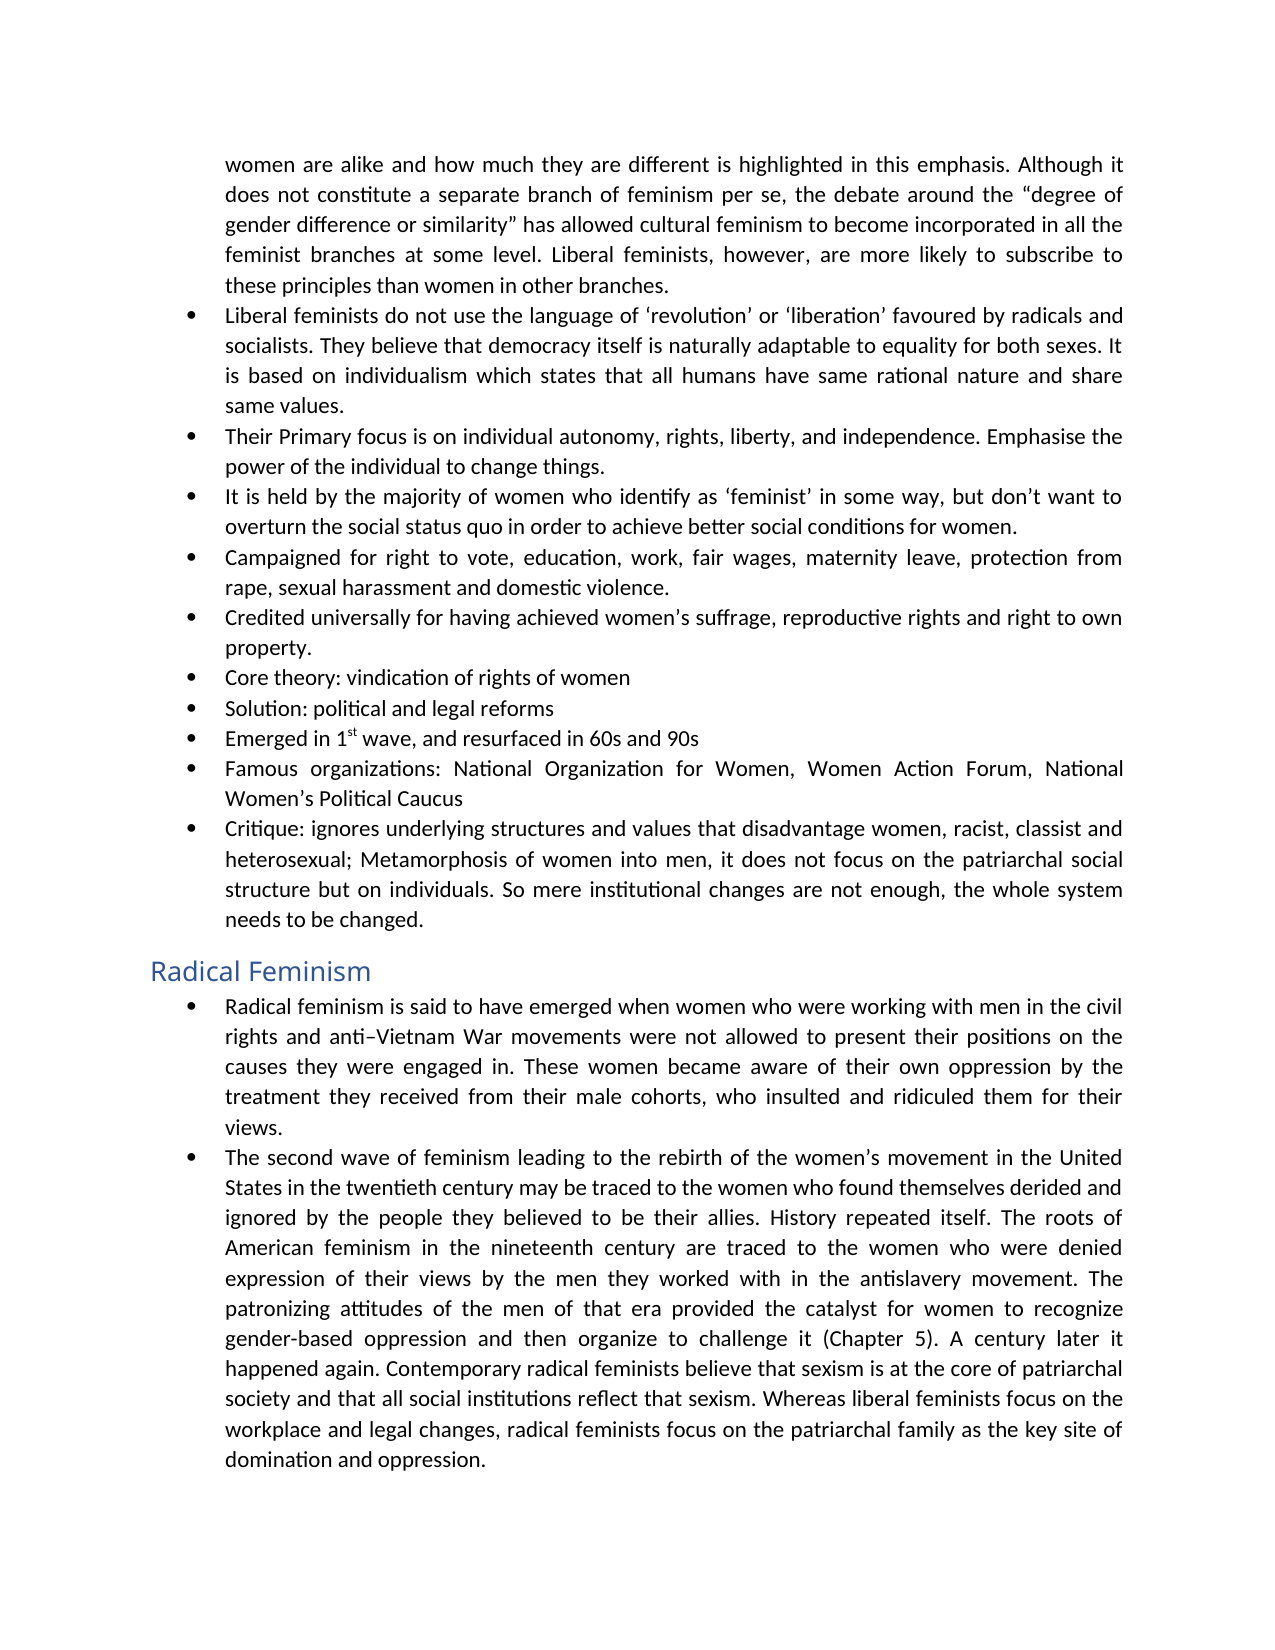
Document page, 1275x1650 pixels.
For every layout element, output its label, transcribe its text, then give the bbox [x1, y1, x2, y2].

list Critique: ignores underlying structures and values that disadvantage women, racist, classist and heterosexual; Metamorphosis of women into men, it does not focus on the patriarchal social structure but on individuals. So mere institutional changes are not enough, the whole system needs to be changed. [187, 814, 1125, 933]
list The second wave of feminism leading to the rebirth of the women’s movement in the United States in the twentieth century may be traced to the women who found themselves derided and ignored by the people they believed to be their allies. History repeated itself. The roots of American feminism in the nineteenth century are traced to the women who were denied expression of their views by the men they worked with in the antislavery movement. The patronizing attitudes of the men of that era provided the catalyst for women to recognize gender-based oppression and then organize to challenge it (Chapter 5). A century later it happened again. Contemporary radical feminists believe that sexism is at the core of patriarchal society and that all social institutions reflect that sexism. Whereas liberal feminists focus on the workplace and legal changes, radical feminists focus on the patriarchal family as the key site of domination and oppression. [187, 1143, 1125, 1473]
list Radical feminism is said to have emerged when women who were working with men in the civil rights and anti–Vietnam War movements were not allowed to present their positions on the causes they were engaged in. These women became aware of their own oppression by the treatment they received from their male cohorts, who insulted and ridiculed them for their views. [187, 992, 1125, 1141]
list Campaigned for right to vote, education, work, fair wages, maternity leave, protection from rape, sexual harassment and domestic violence. [187, 543, 1125, 601]
list Credited universally for having achieved women’s suffrage, reproductive rights and right to own property. [187, 603, 1125, 661]
list Core theory: vindication of rights of women [187, 663, 1125, 692]
list Famous organizations: National Organization for Women, Women Action Forum, National Women’s Political Caucus [187, 754, 1125, 812]
list It is held by the majority of women who identify as ‘feminist’ in some way, but don’t want to overturn the social status quo in order to achieve better social conditions for women. [187, 482, 1125, 541]
list Liberal feminists do not use the language of ‘revolution’ or ‘liberation’ favoured by radicals and socialists. They believe that democracy itself is naturally adaptable to equality for both sexes. It is based on individualism which states that all humans have same rational nature and share same values. [187, 301, 1125, 420]
list Their Primary focus is on individual autonomy, rights, liberty, and independence. Emphasise the power of the individual to change things. [187, 422, 1125, 480]
list Solution: political and legal reforms [187, 694, 1125, 722]
list Emerged in 1st wave, and resurfaced in 60s and 90s [187, 724, 1125, 752]
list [187, 150, 1125, 299]
subtitle Radical Feminism [150, 952, 1125, 989]
